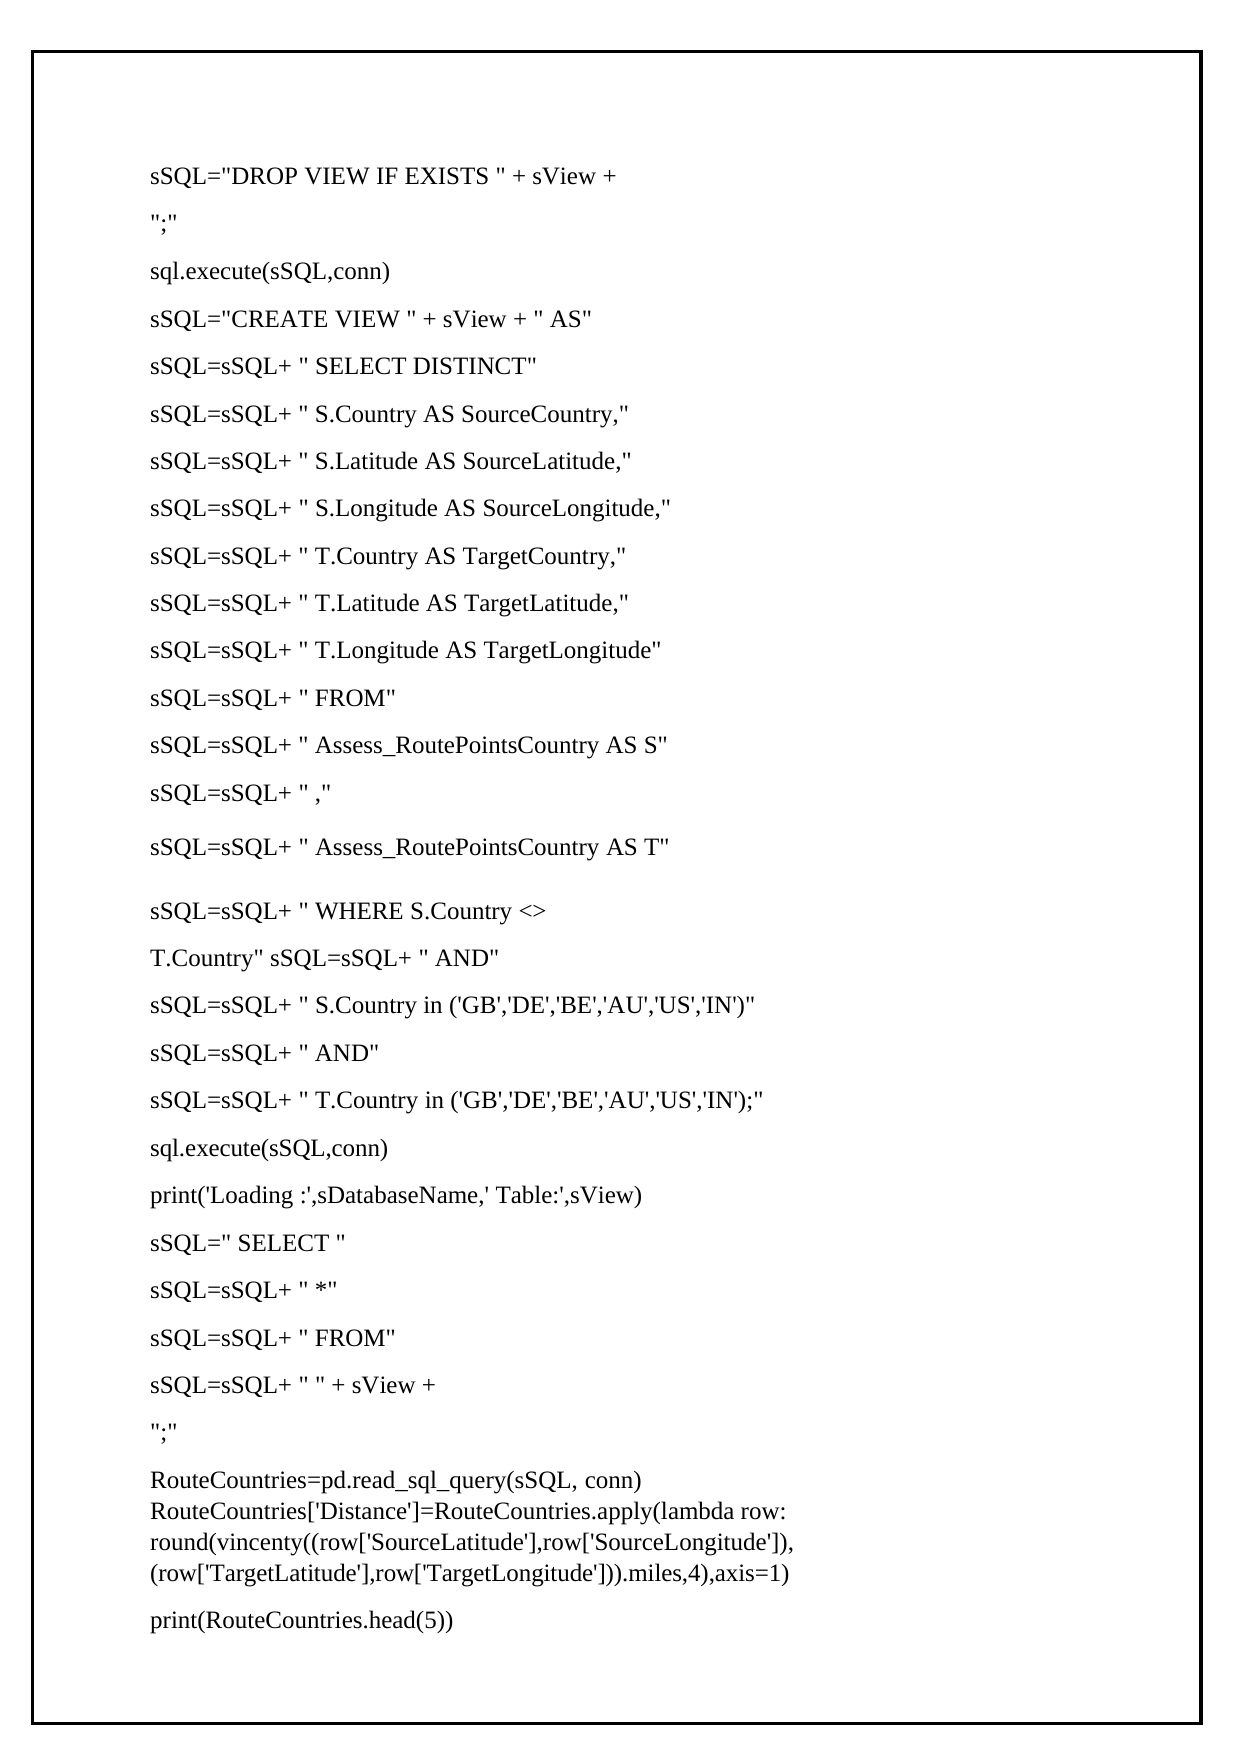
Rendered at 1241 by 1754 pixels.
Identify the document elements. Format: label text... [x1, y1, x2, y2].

text sSQL=sSQL+ " S.Country AS SourceCountry," sSQL=sSQL+ " S.Latitude AS SourceLatitude," sSQL=sSQL+ " S.Longitude AS SourceLongitude," sSQL=sSQL+ " T.Country AS TargetCountry," sSQL=sSQL+ " T.Latitude AS TargetLatitude," sSQL=sSQL+ " T.Longitude AS TargetLongitude" sSQL=sSQL+ " FROM" [150, 399, 671, 712]
text sql.execute(sSQL,conn) [150, 1133, 467, 1162]
text sSQL=sSQL+ " *" sSQL=sSQL+ " FROM" sSQL=sSQL+ " " + sView + ";" [150, 1275, 468, 1446]
text print(RouteCountries.head(5)) [150, 1605, 952, 1634]
text sSQL="DROP VIEW IF EXISTS " + sView + ";" [150, 161, 648, 237]
text RouteCountries=pd.read_sql_query(sSQL, conn) RouteCountries['Distance']=RouteCountries.apply(lambda row: round(vincenty((row['SourceLatitude'],row['SourceLongitude']), (row['TargetLatitude'],row['TargetLongitude'])).miles,4),axis=1) [150, 1465, 796, 1587]
text sql.execute(sSQL,conn) [150, 256, 1199, 284]
text sSQL=sSQL+ " Assess_RoutePointsCountry AS S" sSQL=sSQL+ " ," [150, 730, 670, 807]
text sSQL=sSQL+ " WHERE S.Country <> T.Country" sSQL=sSQL+ " AND" [150, 896, 666, 971]
text sSQL=sSQL+ " Assess_RoutePointsCountry AS T" [150, 832, 1199, 860]
text print('Loading :',sDatabaseName,' Table:',sView) sSQL=" SELECT " [150, 1180, 642, 1257]
text sSQL=sSQL+ " S.Country in ('GB','DE','BE','AU','US','IN')" sSQL=sSQL+ " AND" [150, 990, 879, 1066]
text sSQL=sSQL+ " T.Country in ('GB','DE','BE','AU','US','IN');" [150, 1086, 1199, 1114]
text sSQL="CREATE VIEW " + sView + " AS" sSQL=sSQL+ " SELECT DISTINCT" [150, 304, 594, 380]
